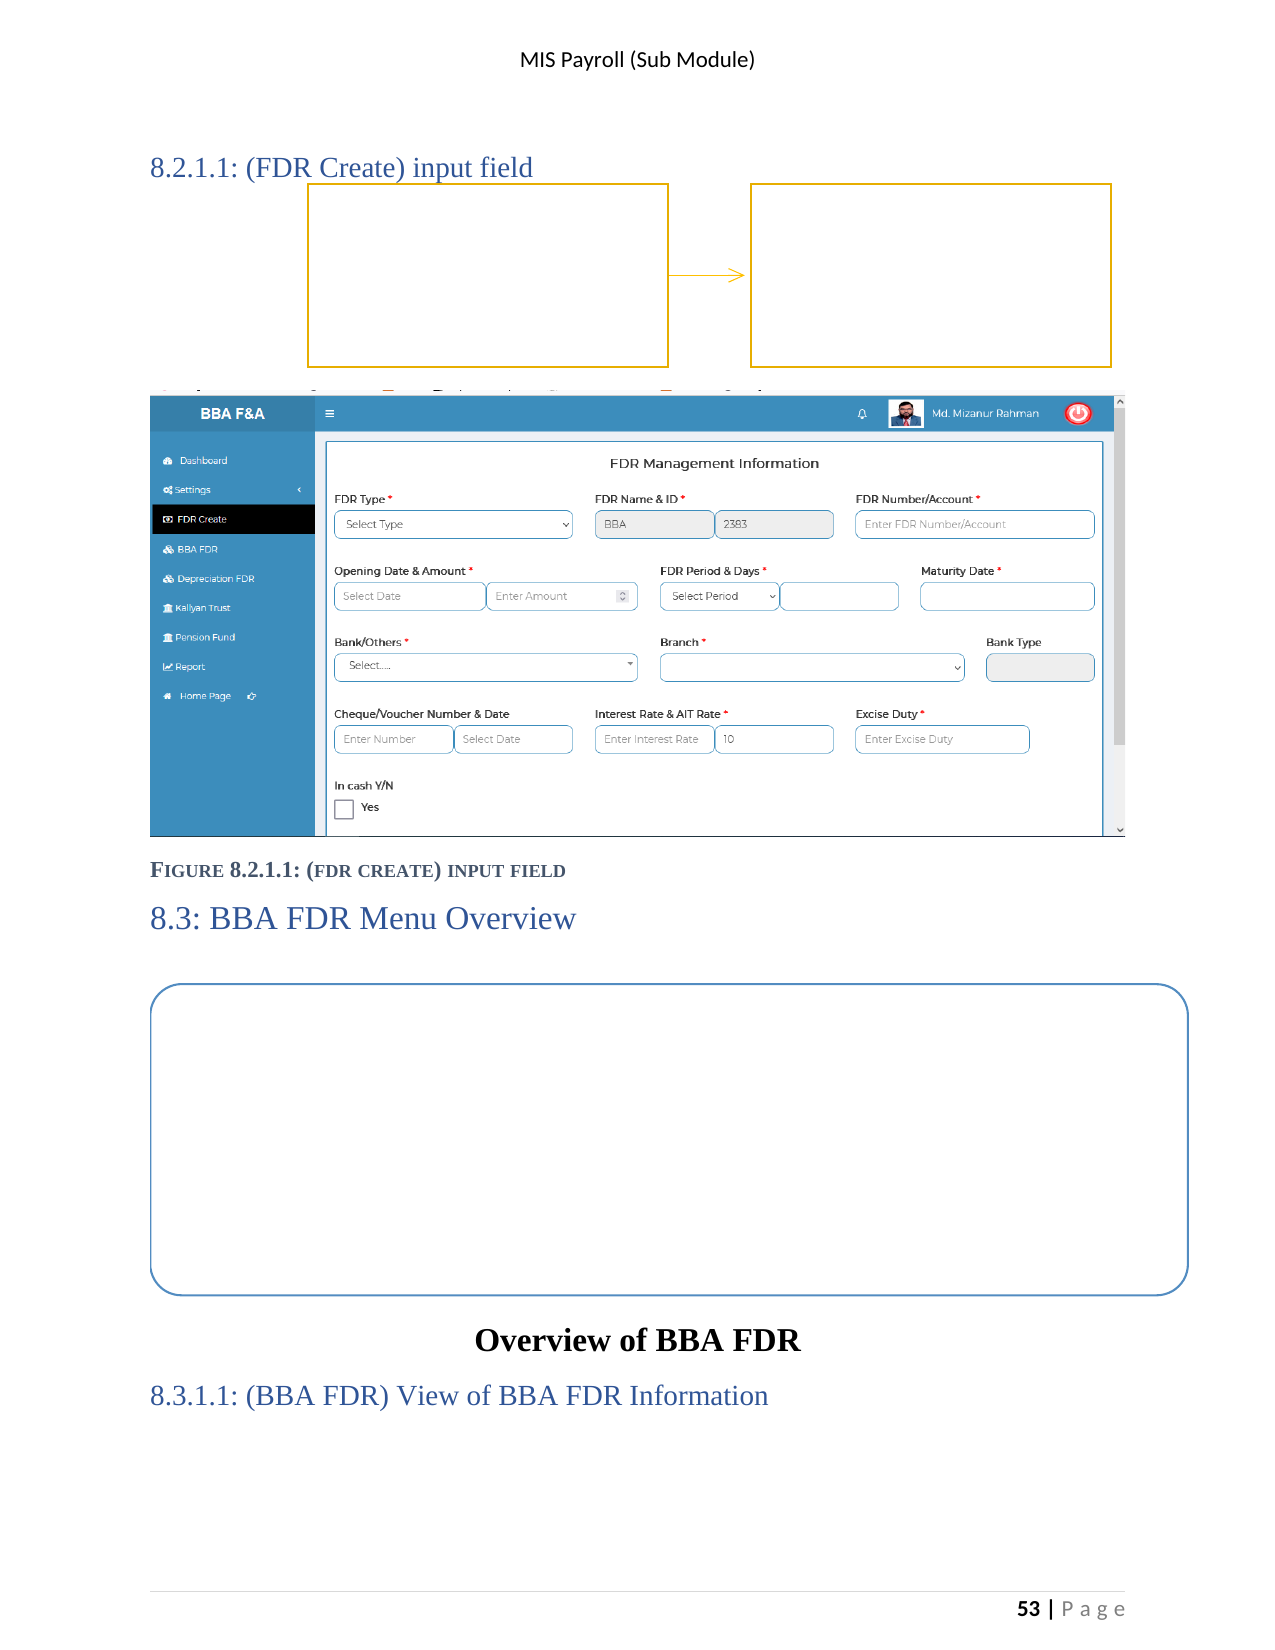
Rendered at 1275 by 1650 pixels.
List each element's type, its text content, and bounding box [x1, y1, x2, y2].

text Overview of BBA FDR [150, 1275, 1125, 1358]
subtitle 8.2.1.1: (FDR Create) input field [150, 150, 1125, 183]
picture [150, 390, 1125, 837]
text Figure 8.2.1.1: (fdr create) input field [150, 856, 1125, 882]
subtitle 8.3: BBA FDR Menu Overview [150, 899, 1125, 937]
subtitle 8.3.1.1: (BBA FDR) View of BBA FDR Information [150, 1378, 1125, 1411]
